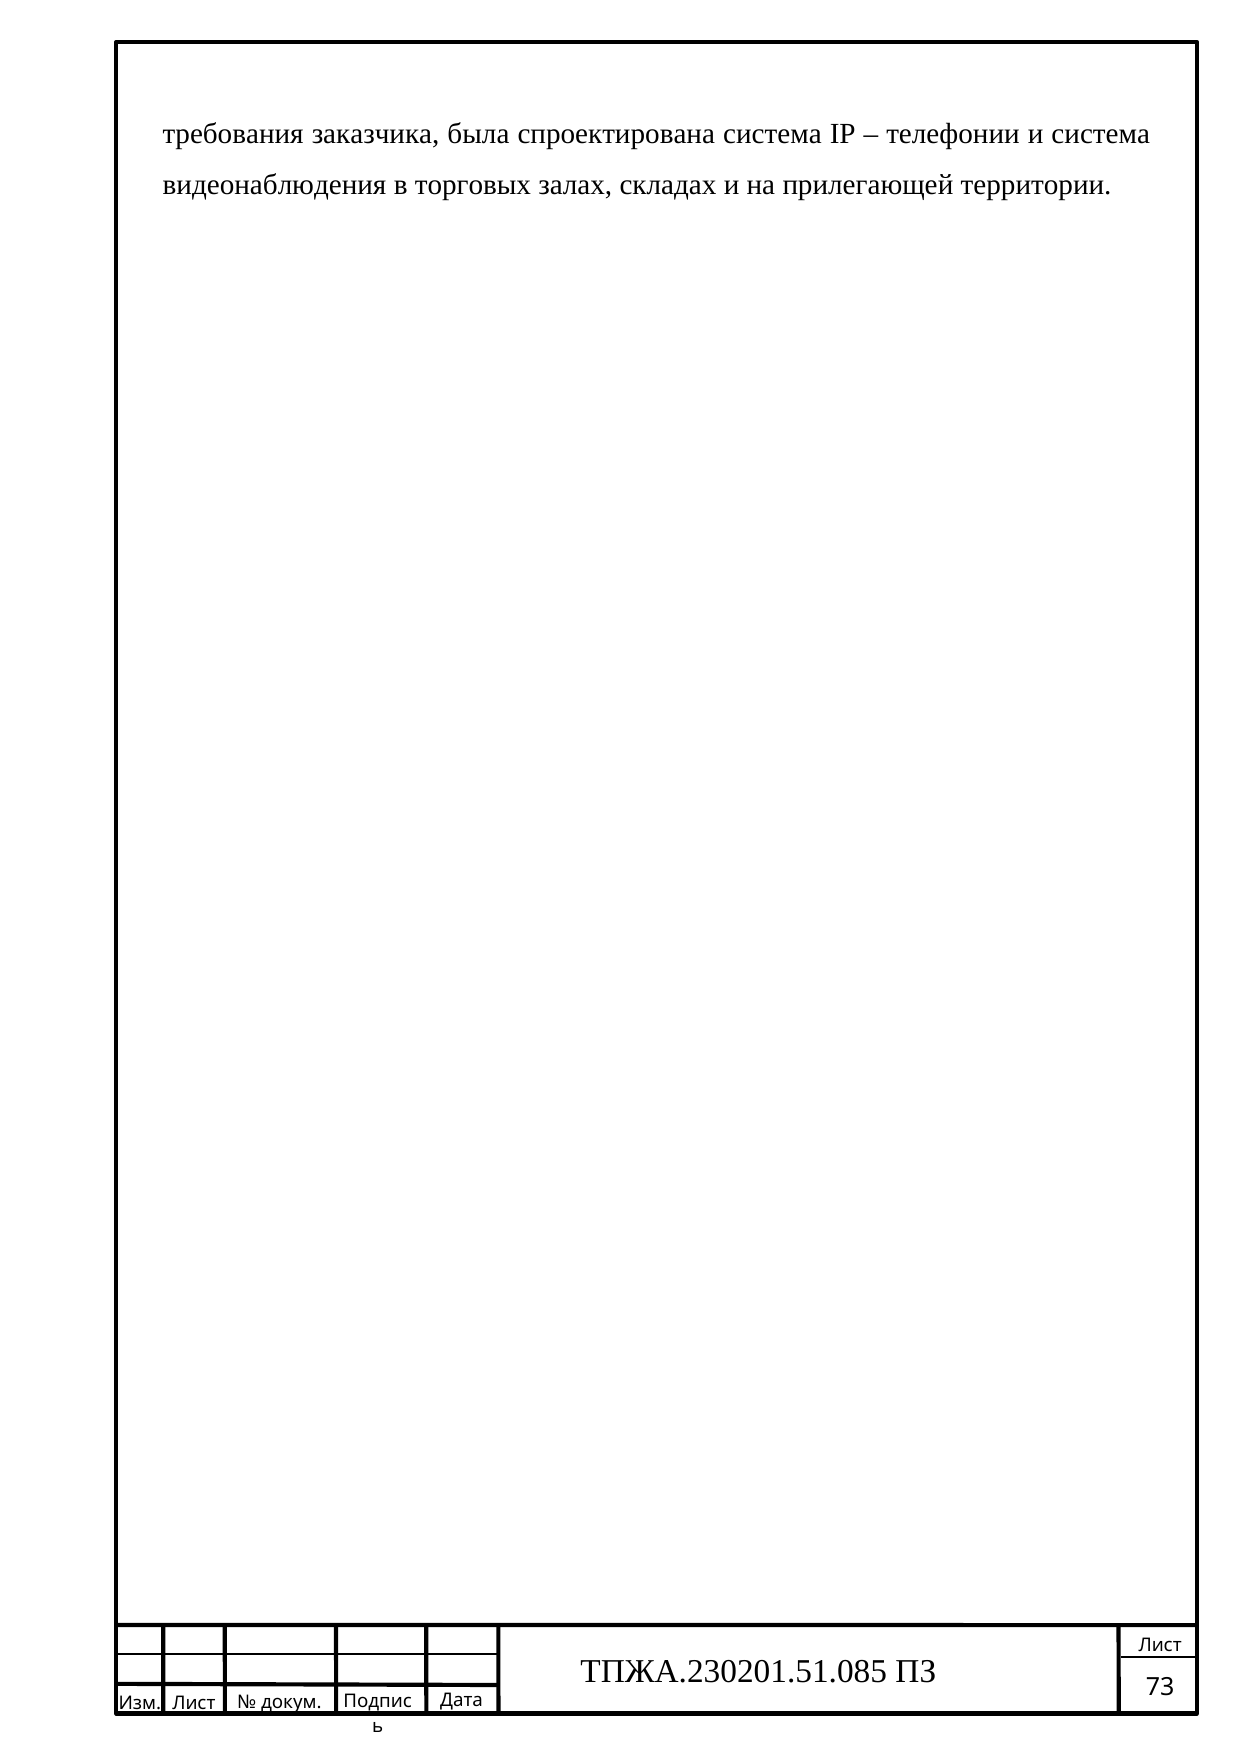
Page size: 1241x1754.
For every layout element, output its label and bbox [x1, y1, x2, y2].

text [162, 117, 1152, 200]
